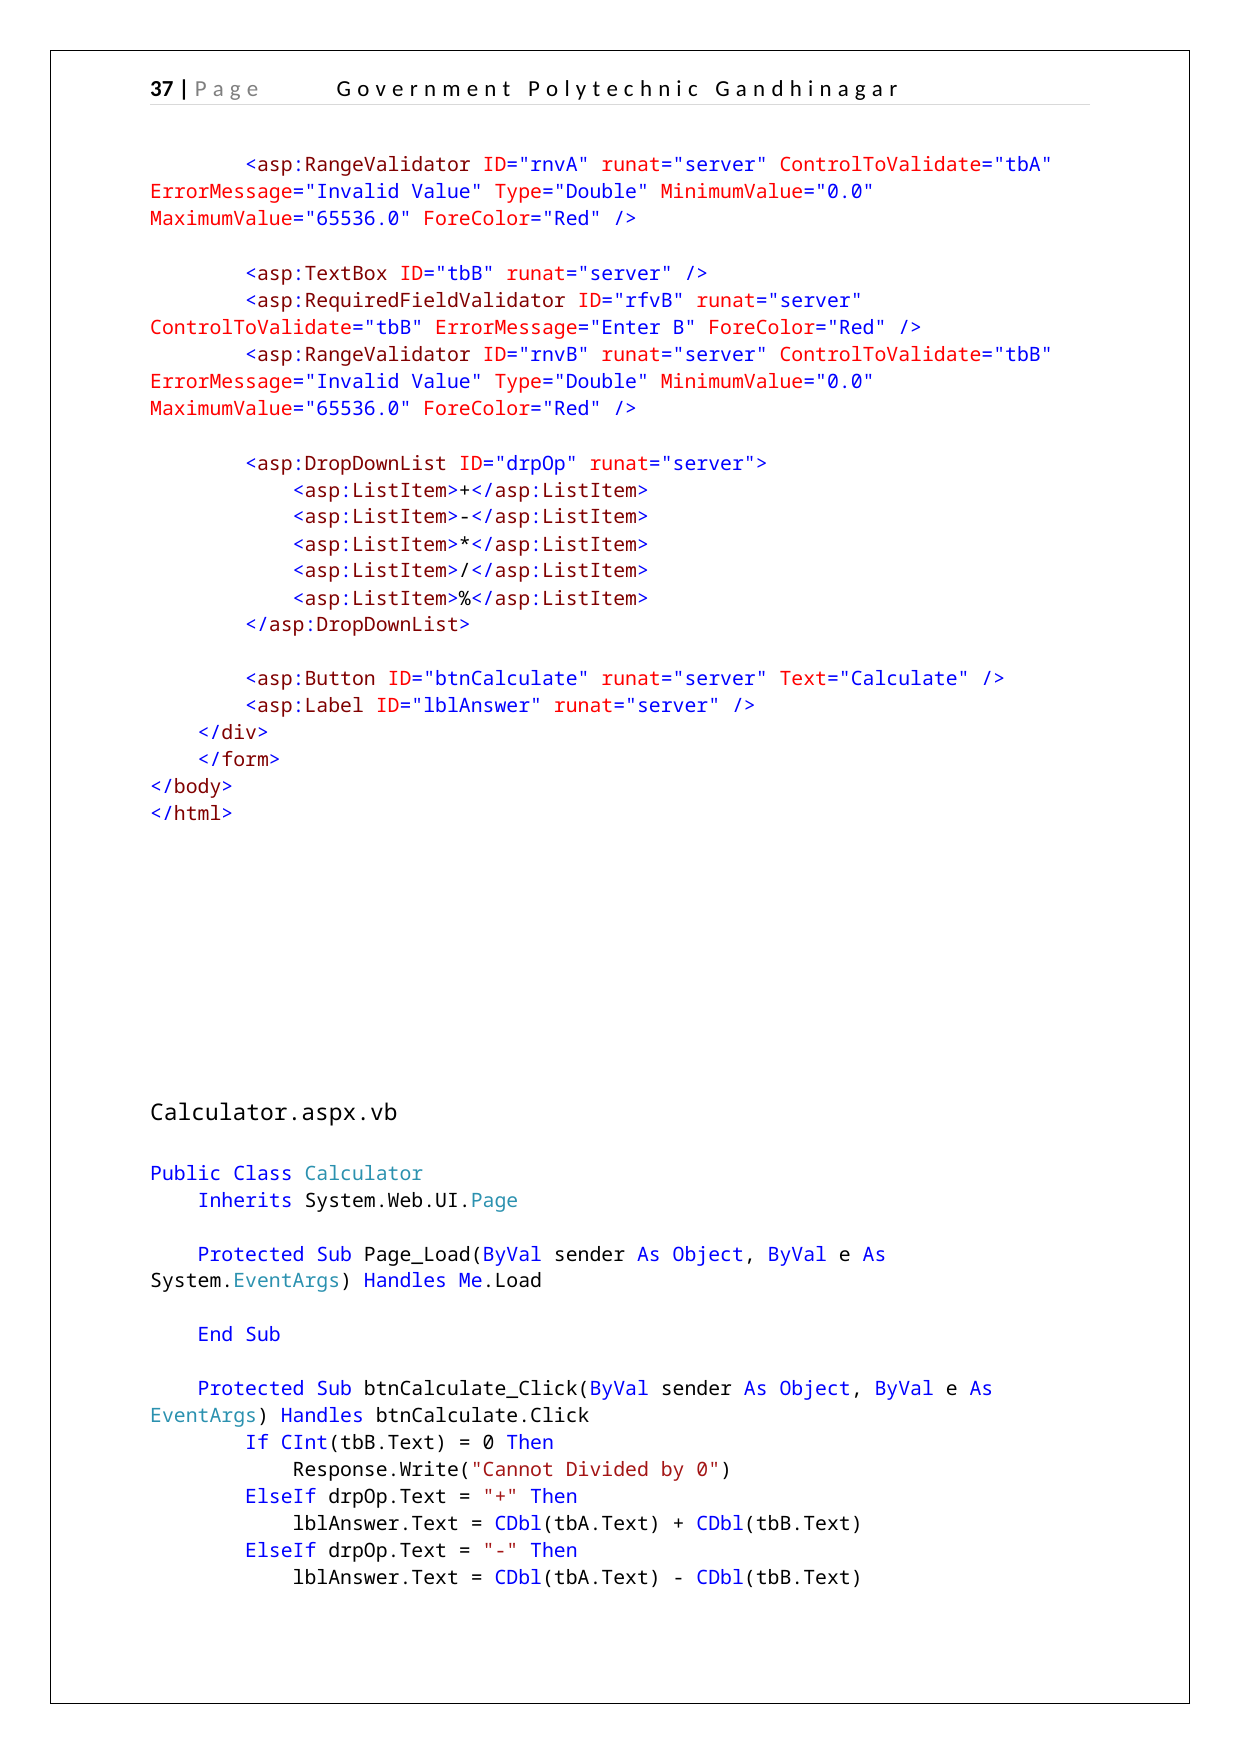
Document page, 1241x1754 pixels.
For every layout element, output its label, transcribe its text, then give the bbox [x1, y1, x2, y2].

text lblAnswer.Text = CDbl(tbA.Text) - CDbl(tbB.Text) [150, 1563, 1090, 1591]
text <asp:RangeValidator ID="rnvB" runat="server" ControlToValidate="tbB" ErrorMessage="Invalid Value" Type="Double" MinimumValue="0.0" MaximumValue="65536.0" ForeColor="Red" /> [150, 340, 1090, 421]
text Protected Sub Page_Load(ByVal sender As Object, ByVal e As System.EventArgs) Handles Me.Load [150, 1240, 1090, 1294]
text Protected Sub btnCalculate_Click(ByVal sender As Object, ByVal e As EventArgs) Handles btnCalculate.Click [150, 1375, 1090, 1429]
text Public Class Calculator [150, 1159, 1090, 1186]
text <asp:RequiredFieldValidator ID="rfvB" runat="server" ControlToValidate="tbB" ErrorMessage="Enter B" ForeColor="Red" /> [150, 286, 1090, 340]
text ElseIf drpOp.Text = "-" Then [150, 1537, 1090, 1563]
text <asp:RangeValidator ID="rnvA" runat="server" ControlToValidate="tbA" ErrorMessage="Invalid Value" Type="Double" MinimumValue="0.0" MaximumValue="65536.0" ForeColor="Red" /> [150, 150, 1090, 231]
text <asp:ListItem>*</asp:ListItem> [150, 530, 1090, 557]
text <asp:Button ID="btnCalculate" runat="server" Text="Calculate" /> [150, 665, 1090, 692]
text </asp:DropDownList> [150, 611, 1090, 638]
text Calculator.aspx.vb [150, 1096, 1090, 1128]
text </html> [150, 799, 1090, 827]
text ElseIf drpOp.Text = "+" Then [150, 1483, 1090, 1509]
text Inherits System.Web.UI.Page [150, 1186, 1090, 1213]
text <asp:ListItem>/</asp:ListItem> [150, 557, 1090, 584]
text End Sub [150, 1321, 1090, 1348]
text lblAnswer.Text = CDbl(tbA.Text) + CDbl(tbB.Text) [150, 1509, 1090, 1537]
text <asp:Label ID="lblAnswer" runat="server" /> [150, 692, 1090, 719]
text If CInt(tbB.Text) = 0 Then [150, 1429, 1090, 1456]
text <asp:DropDownList ID="drpOp" runat="server"> [150, 449, 1090, 476]
text </div> [150, 719, 1090, 746]
text </form> [150, 746, 1090, 773]
text </body> [150, 773, 1090, 799]
text <asp:TextBox ID="tbB" runat="server" /> [150, 259, 1090, 286]
text Response.Write("Cannot Divided by 0") [150, 1456, 1090, 1483]
text <asp:ListItem>%</asp:ListItem> [150, 584, 1090, 611]
text <asp:ListItem>-</asp:ListItem> [150, 503, 1090, 530]
text <asp:ListItem>+</asp:ListItem> [150, 476, 1090, 503]
